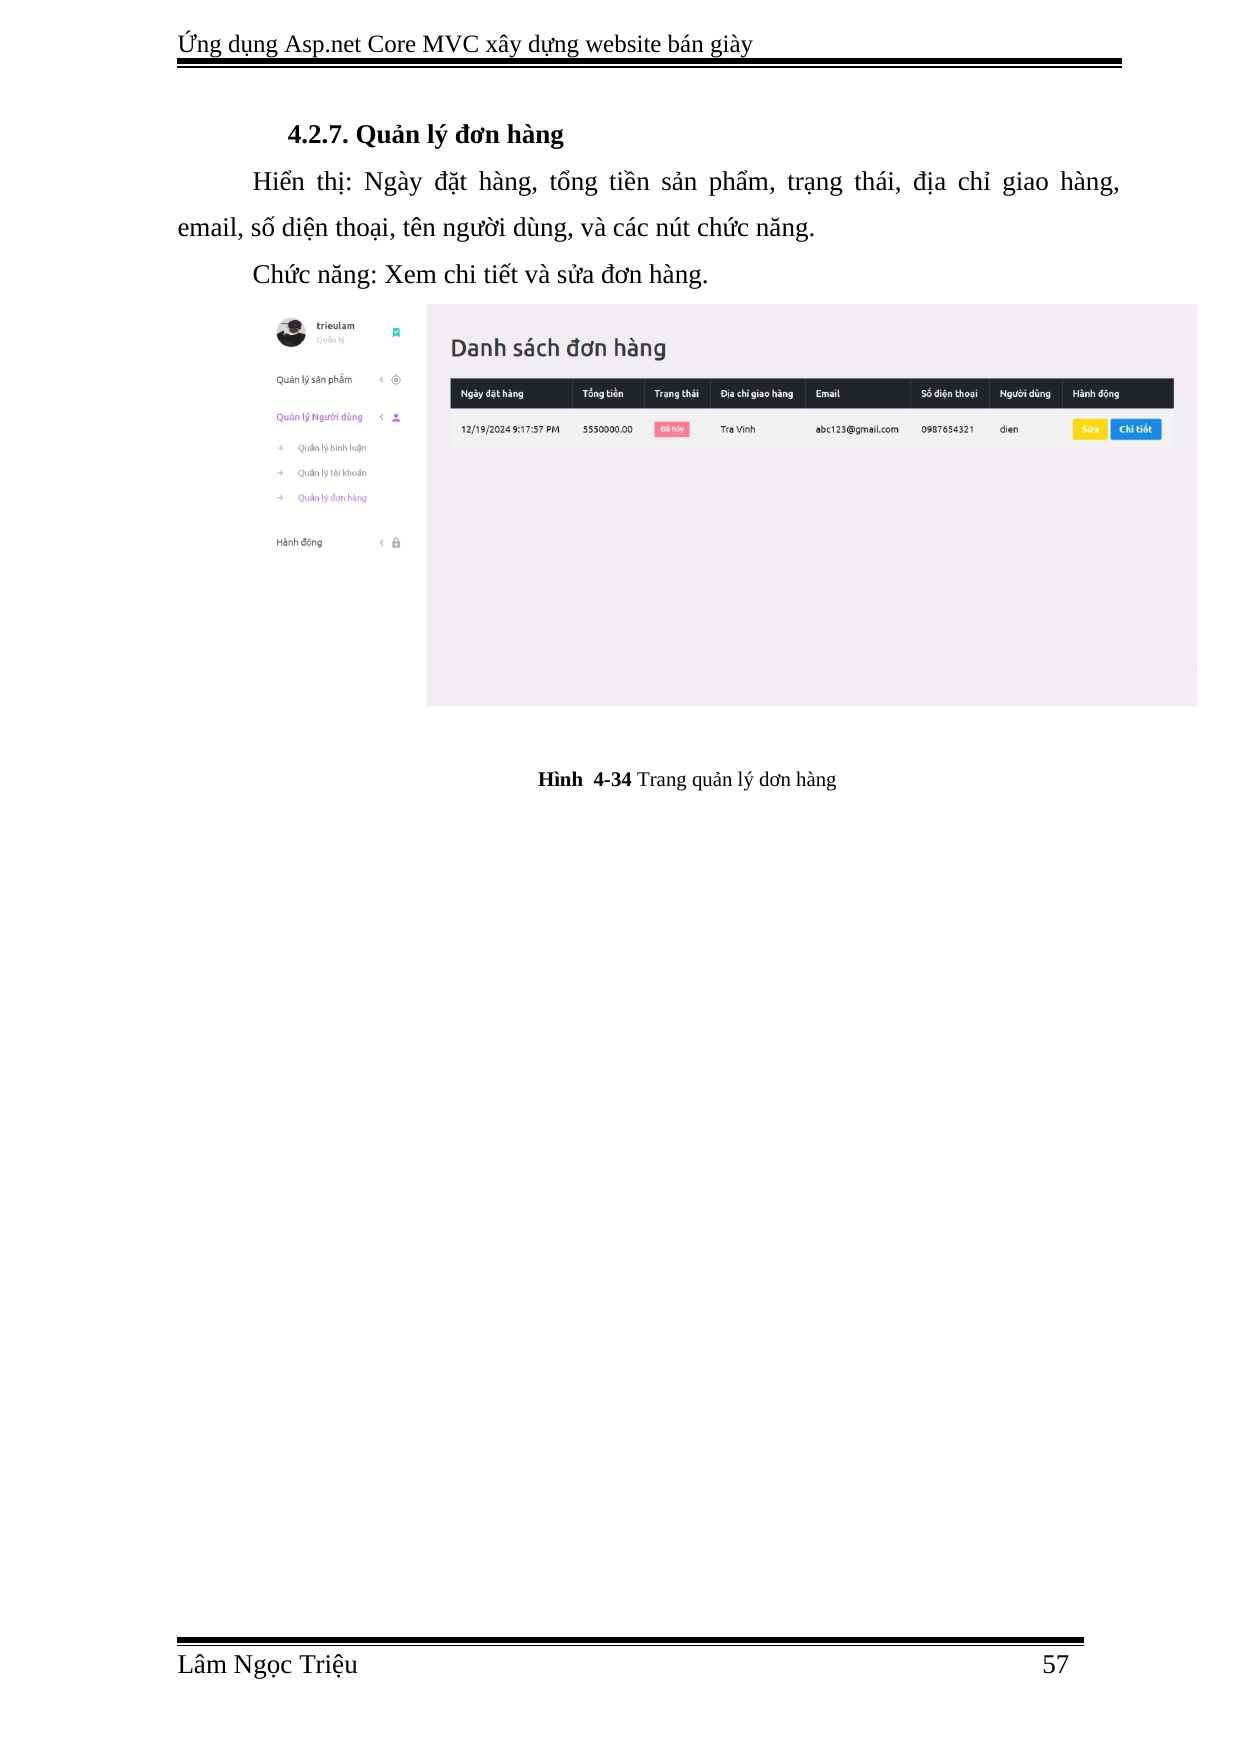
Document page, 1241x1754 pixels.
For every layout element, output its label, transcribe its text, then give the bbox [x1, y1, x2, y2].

picture [252, 304, 1198, 752]
text Chức năng: Xem chi tiết và sửa đơn hàng. [177, 258, 1122, 289]
subtitle Quản lý đơn hàng [213, 118, 1122, 149]
text Hiển thị: Ngày đặt hàng, tổng tiền sản phẩm, trạng thái, địa chỉ giao hàng, email, số diện thoại, tên người dùng, và các nút chức năng. [177, 165, 1122, 243]
